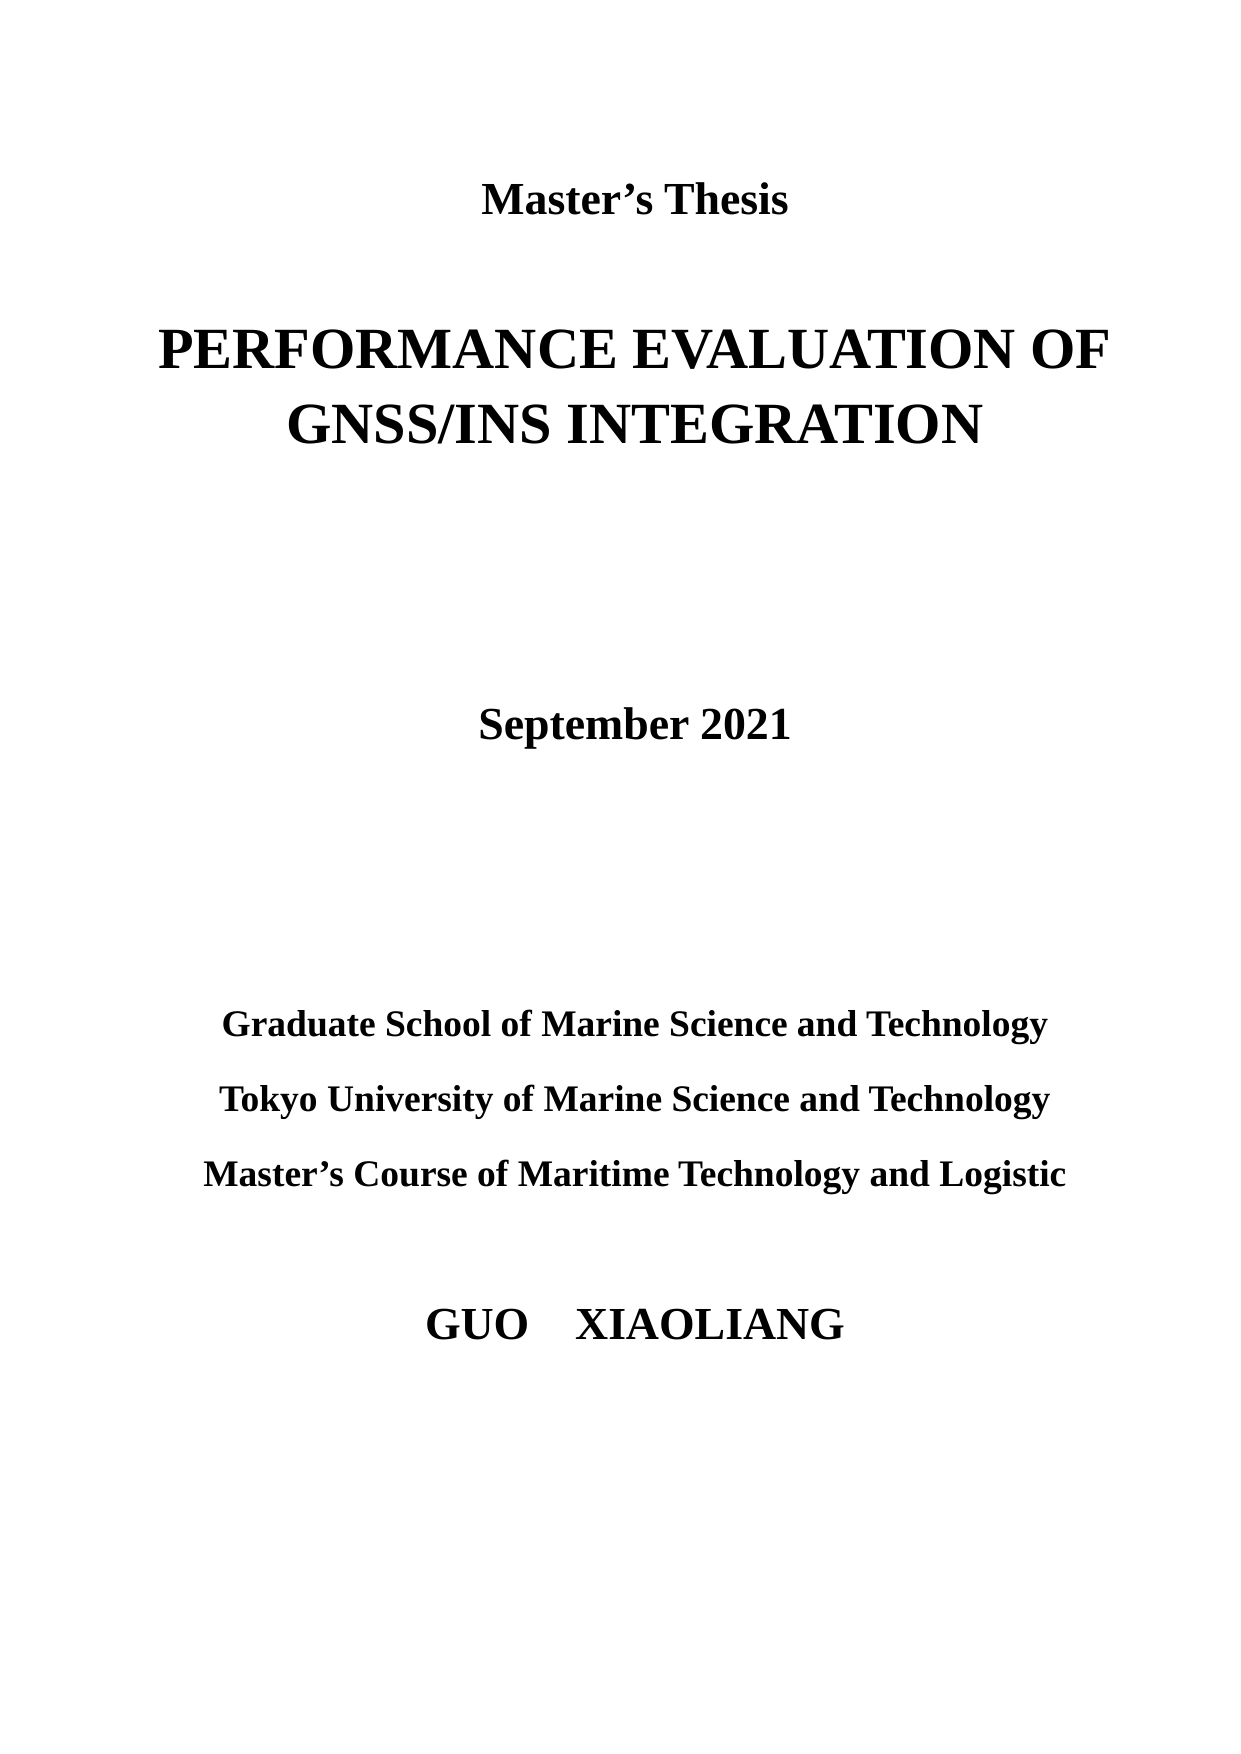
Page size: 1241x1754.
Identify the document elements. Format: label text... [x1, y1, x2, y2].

text Tokyo University of Marine Science and Technology [148, 1061, 1122, 1136]
text Master’s Course of Maritime Technology and Logistic [148, 1136, 1122, 1211]
text Master’s Thesis [148, 161, 1122, 236]
text PERFORMANCE EVALUATION OF GNSS/INS INTEGRATION [148, 311, 1122, 461]
text September 2021 [148, 686, 1122, 761]
text GUO XIAOLIANG [148, 1286, 1122, 1361]
text Graduate School of Marine Science and Technology [148, 986, 1122, 1061]
